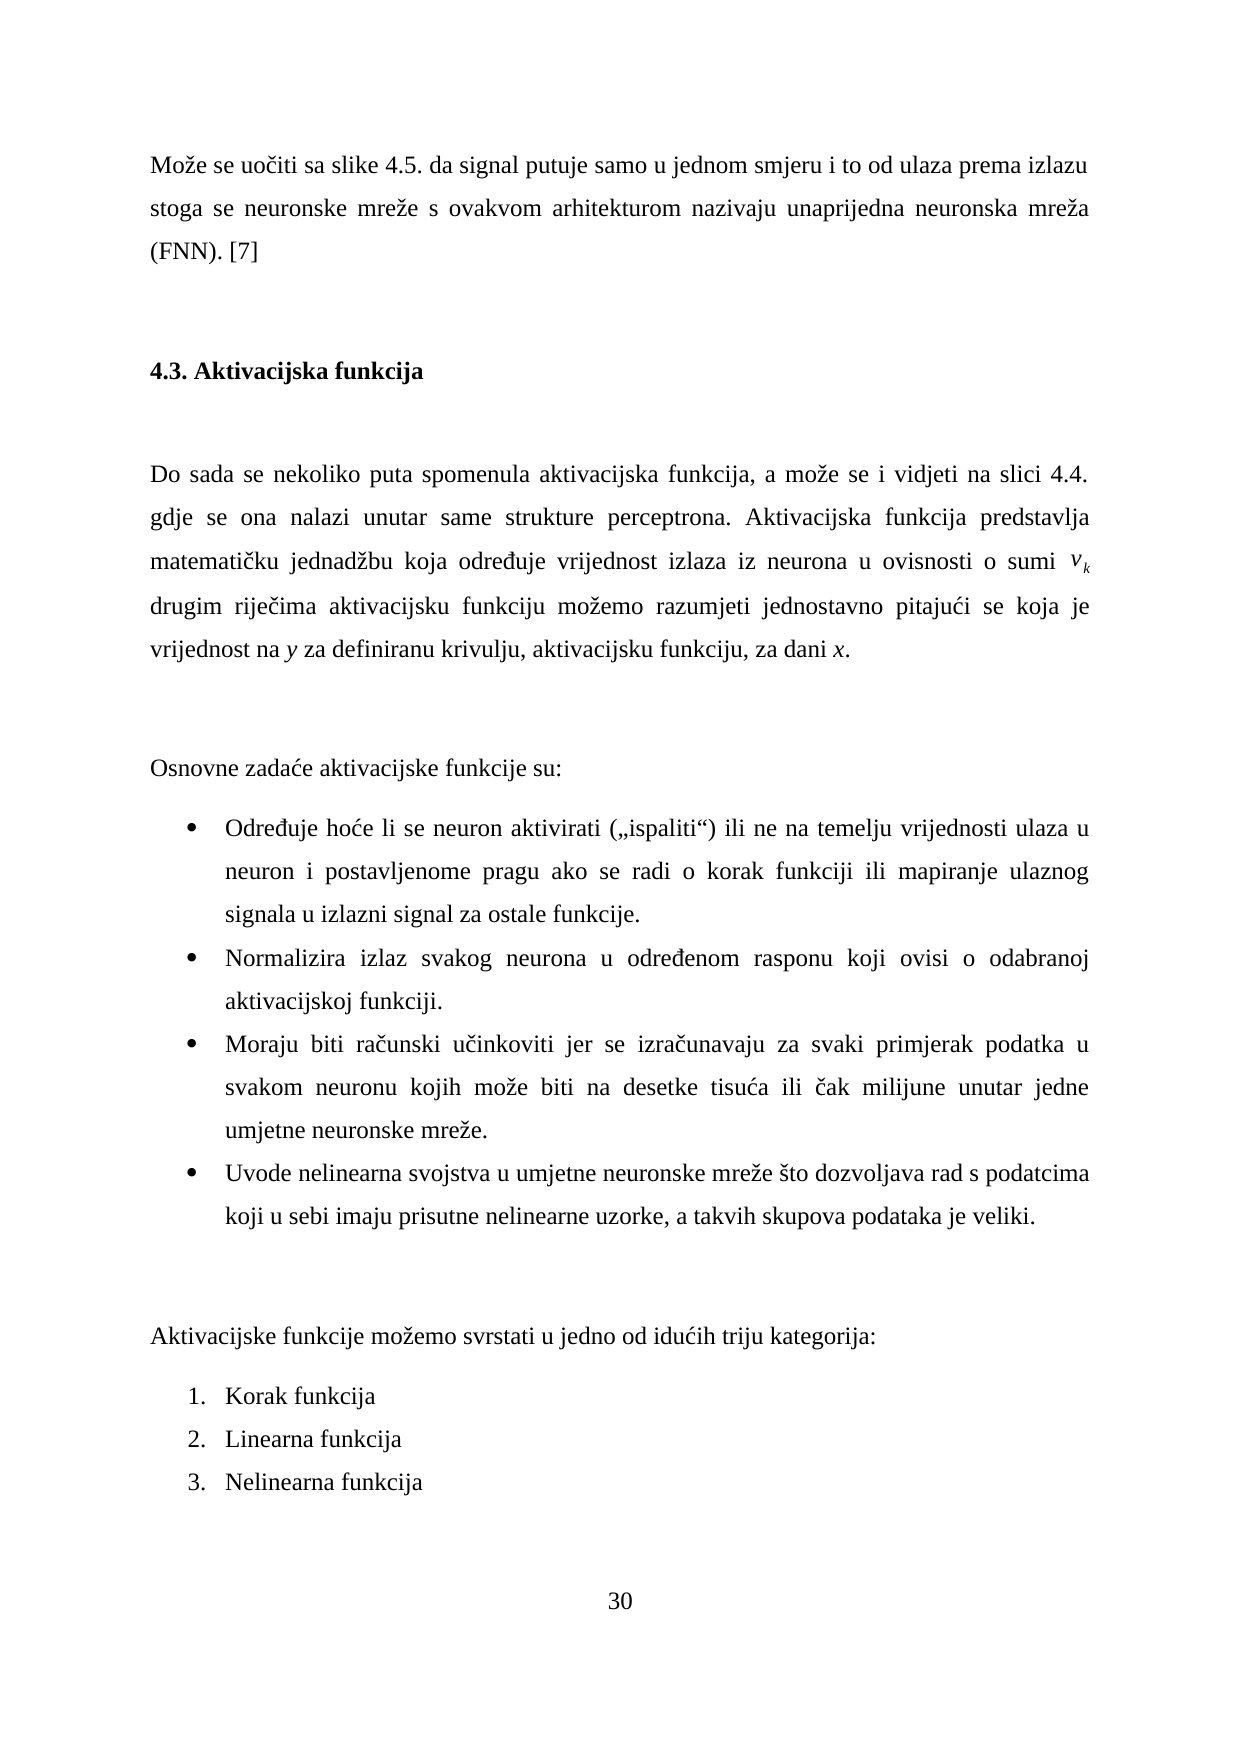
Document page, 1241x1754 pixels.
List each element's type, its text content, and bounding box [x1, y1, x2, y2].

list Nelinearna funkcija [187, 1467, 1090, 1496]
list Određuje hoće li se neuron aktivirati („ispaliti“) ili ne na temelju vrijednosti ulaza u neuron i postavljenome pragu ako se radi o korak funkciji ili mapiranje ulaznog signala u izlazni signal za ostale funkcije. [187, 813, 1090, 928]
text Aktivacijske funkcije možemo svrstati u jedno od idućih triju kategorija: [150, 1321, 1090, 1350]
subtitle Aktivacijska funkcija [150, 356, 1090, 384]
text Može se uočiti sa slike 4.5. da signal putuje samo u jednom smjeru i to od ulaza prema izlazu stoga se neuronske mreže s ovakvom arhitekturom nazivaju unaprijedna neuronska mreža (FNN). [7] [150, 150, 1090, 265]
list Linearna funkcija [187, 1424, 1090, 1453]
list Korak funkcija [187, 1381, 1090, 1409]
list Normalizira izlaz svakog neurona u određenom rasponu koji ovisi o odabranoj aktivacijskoj funkciji. [187, 943, 1090, 1014]
text Do sada se nekoliko puta spomenula aktivacijska funkcija, a može se i vidjeti na slici 4.4. gdje se ona nalazi unutar same strukture perceptrona. Aktivacijska funkcija predstavlja matematičku jednadžbu koja određuje vrijednost izlaza iz neurona u ovisnosti o sumi drugim riječima aktivacijsku funkciju možemo razumjeti jednostavno pitajući se koja je vrijednost na y za definiranu krivulju, aktivacijsku funkciju, za dani x. [150, 459, 1090, 663]
text Osnovne zadaće aktivacijske funkcije su: [150, 753, 1090, 782]
list Uvode nelinearna svojstva u umjetne neuronske mreže što dozvoljava rad s podatcima koji u sebi imaju prisutne nelinearne uzorke, a takvih skupova podataka je veliki. [187, 1158, 1090, 1230]
list Moraju biti računski učinkoviti jer se izračunavaju za svaki primjerak podatka u svakom neuronu kojih može biti na desetke tisuća ili čak milijune unutar jedne umjetne neuronske mreže. [187, 1029, 1090, 1144]
